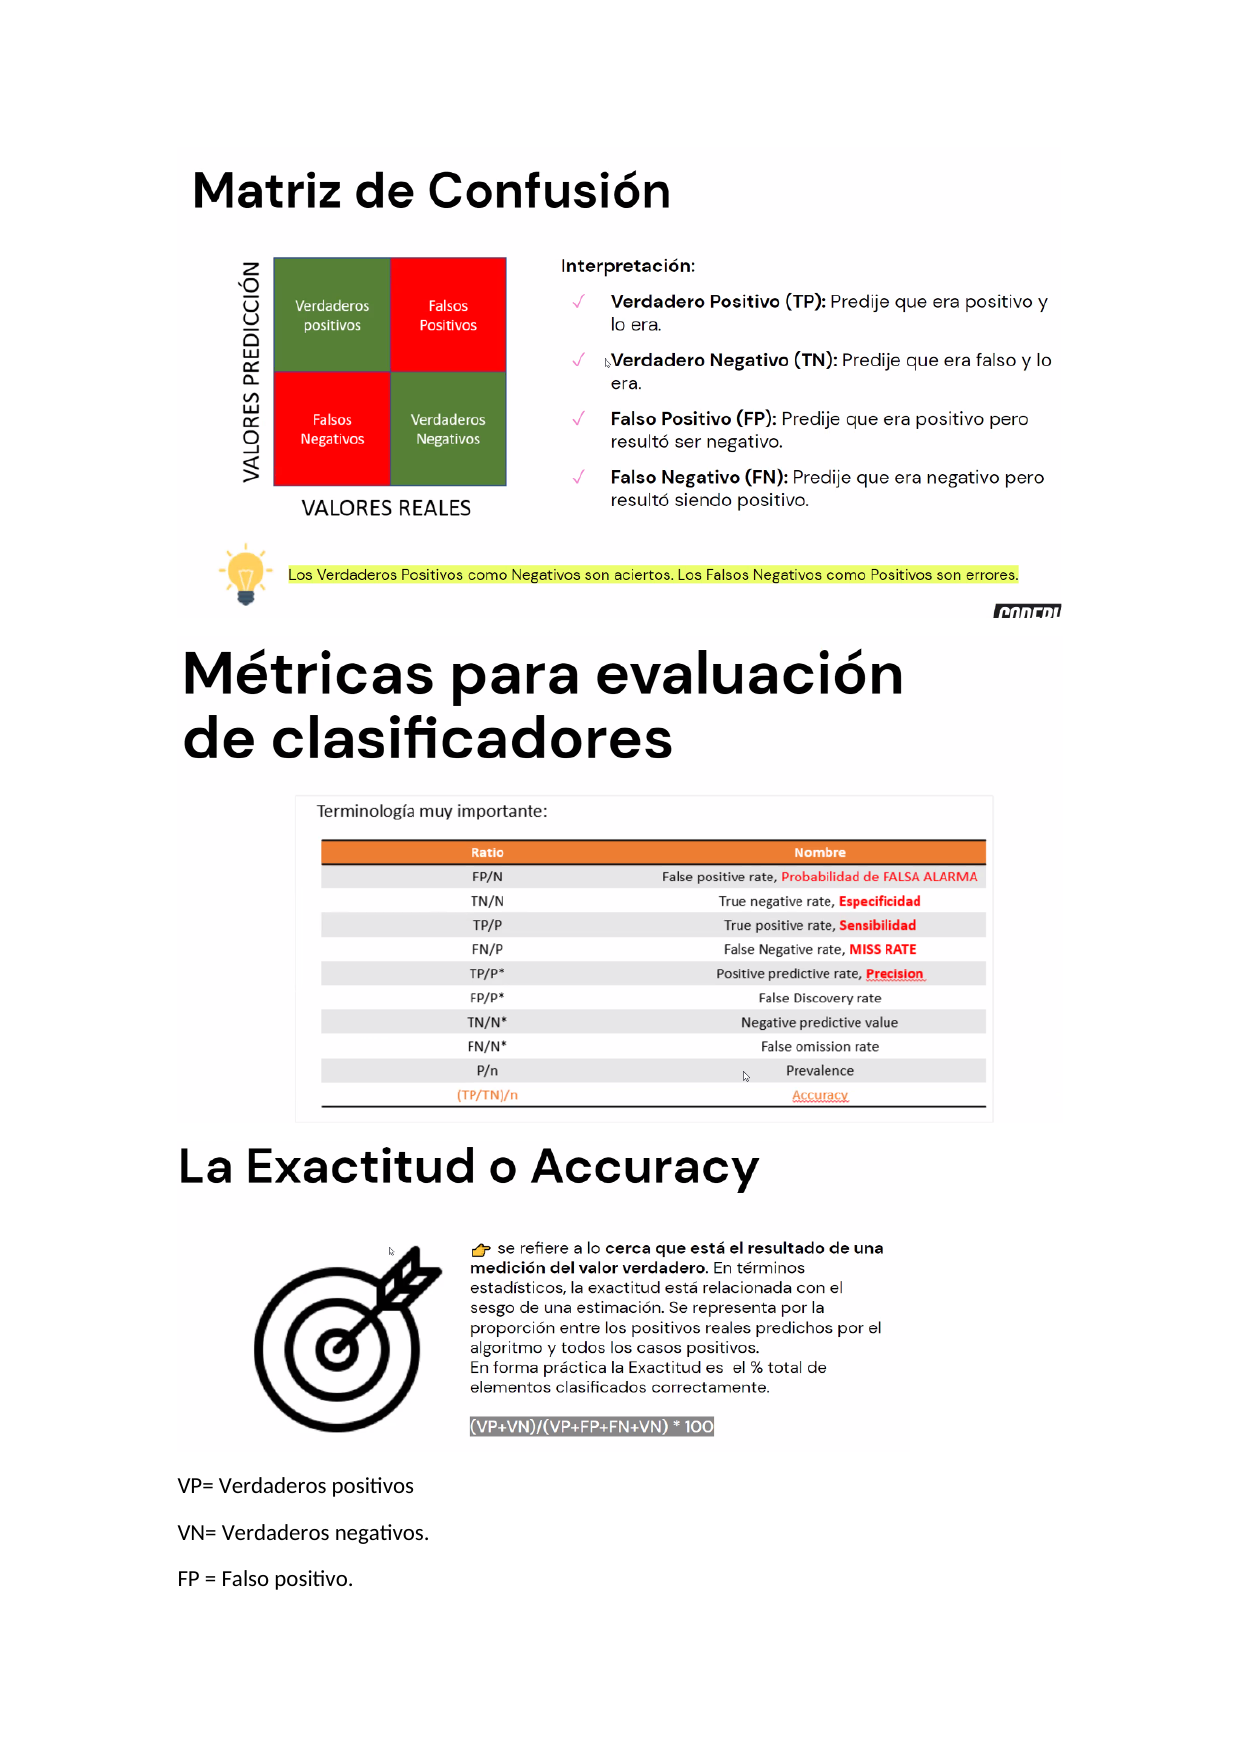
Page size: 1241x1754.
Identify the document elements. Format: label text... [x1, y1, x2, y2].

text VN= Verdaderos negativos. [177, 1518, 1063, 1546]
text FP = Falso positivo. [177, 1564, 1063, 1593]
picture [177, 636, 1063, 1123]
picture [177, 147, 1062, 618]
picture [177, 1141, 910, 1452]
text VP= Verdaderos positivos [177, 1471, 1063, 1499]
